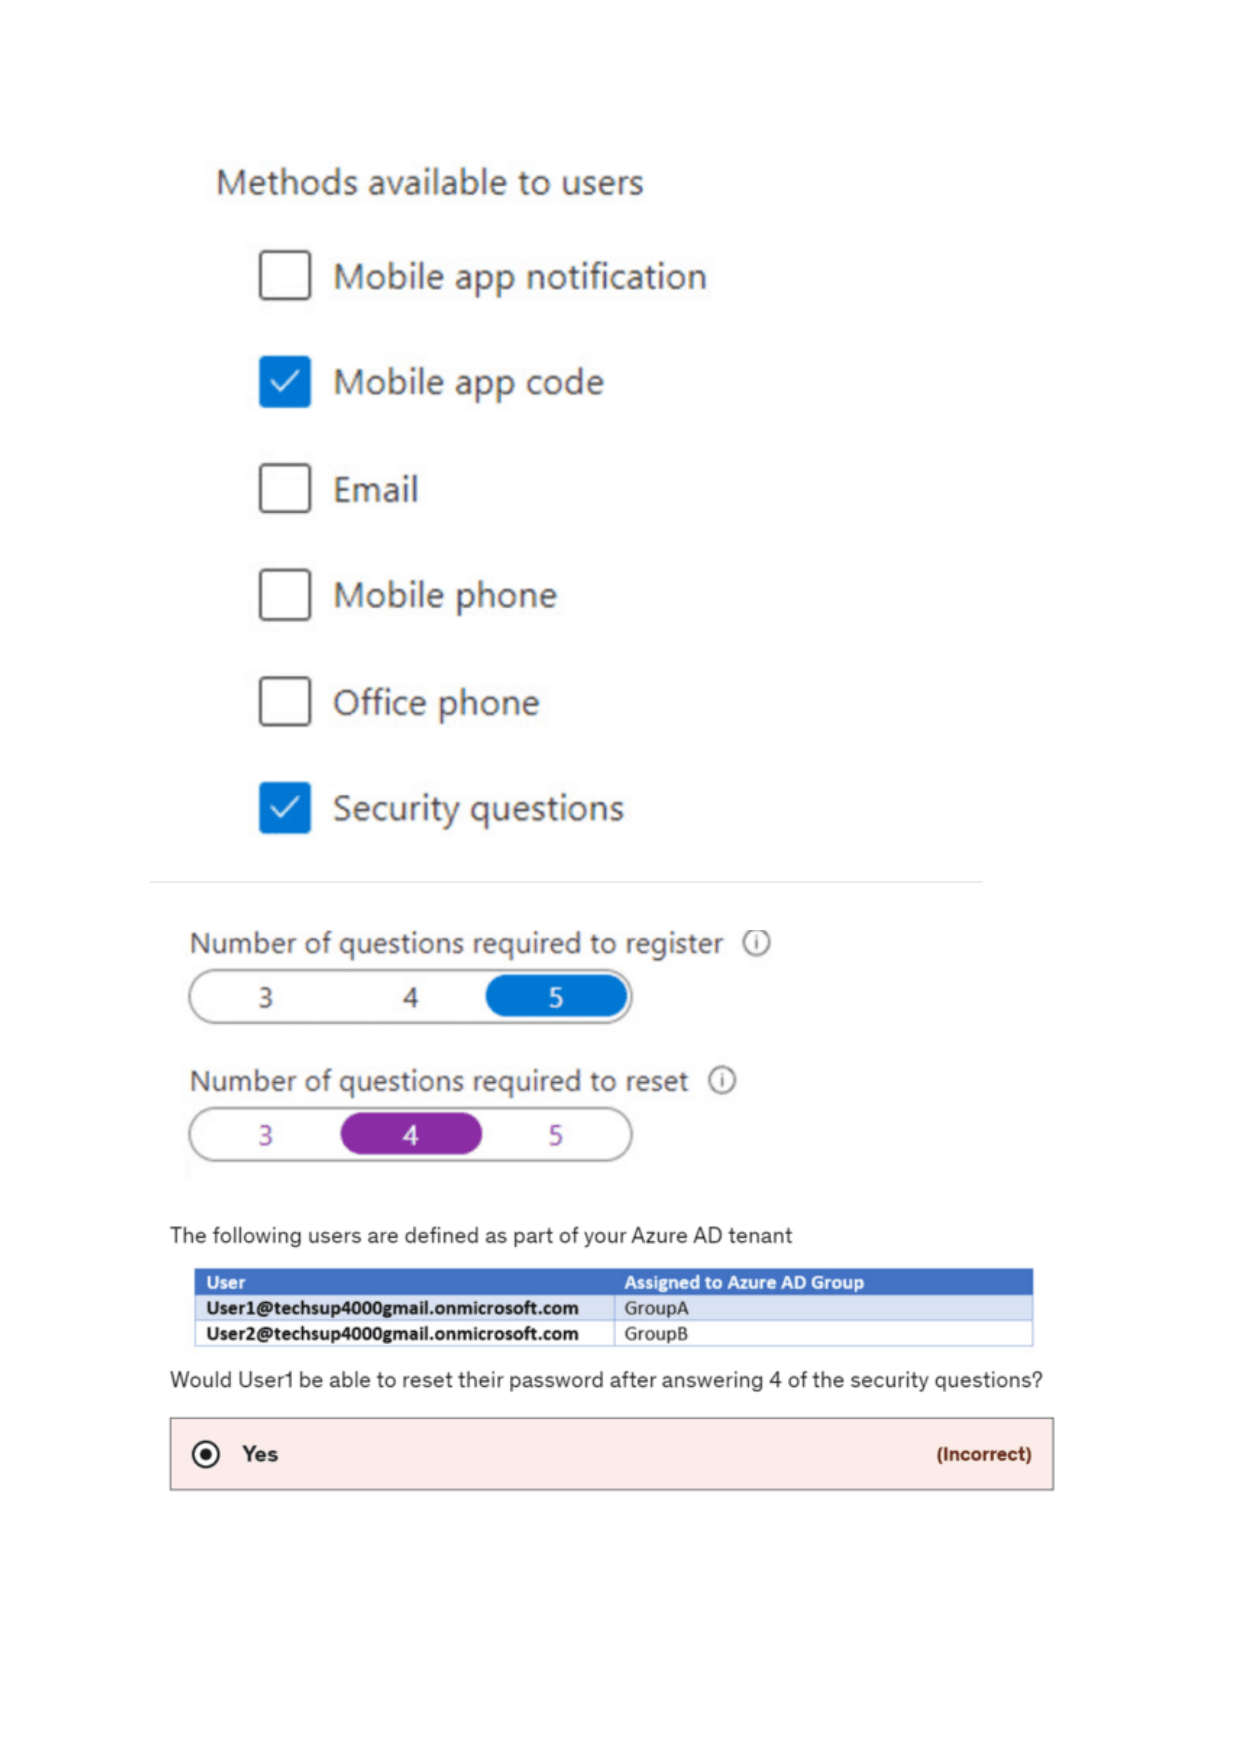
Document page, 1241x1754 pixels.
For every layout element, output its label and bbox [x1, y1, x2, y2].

picture [150, 150, 983, 912]
picture [150, 930, 1091, 1509]
